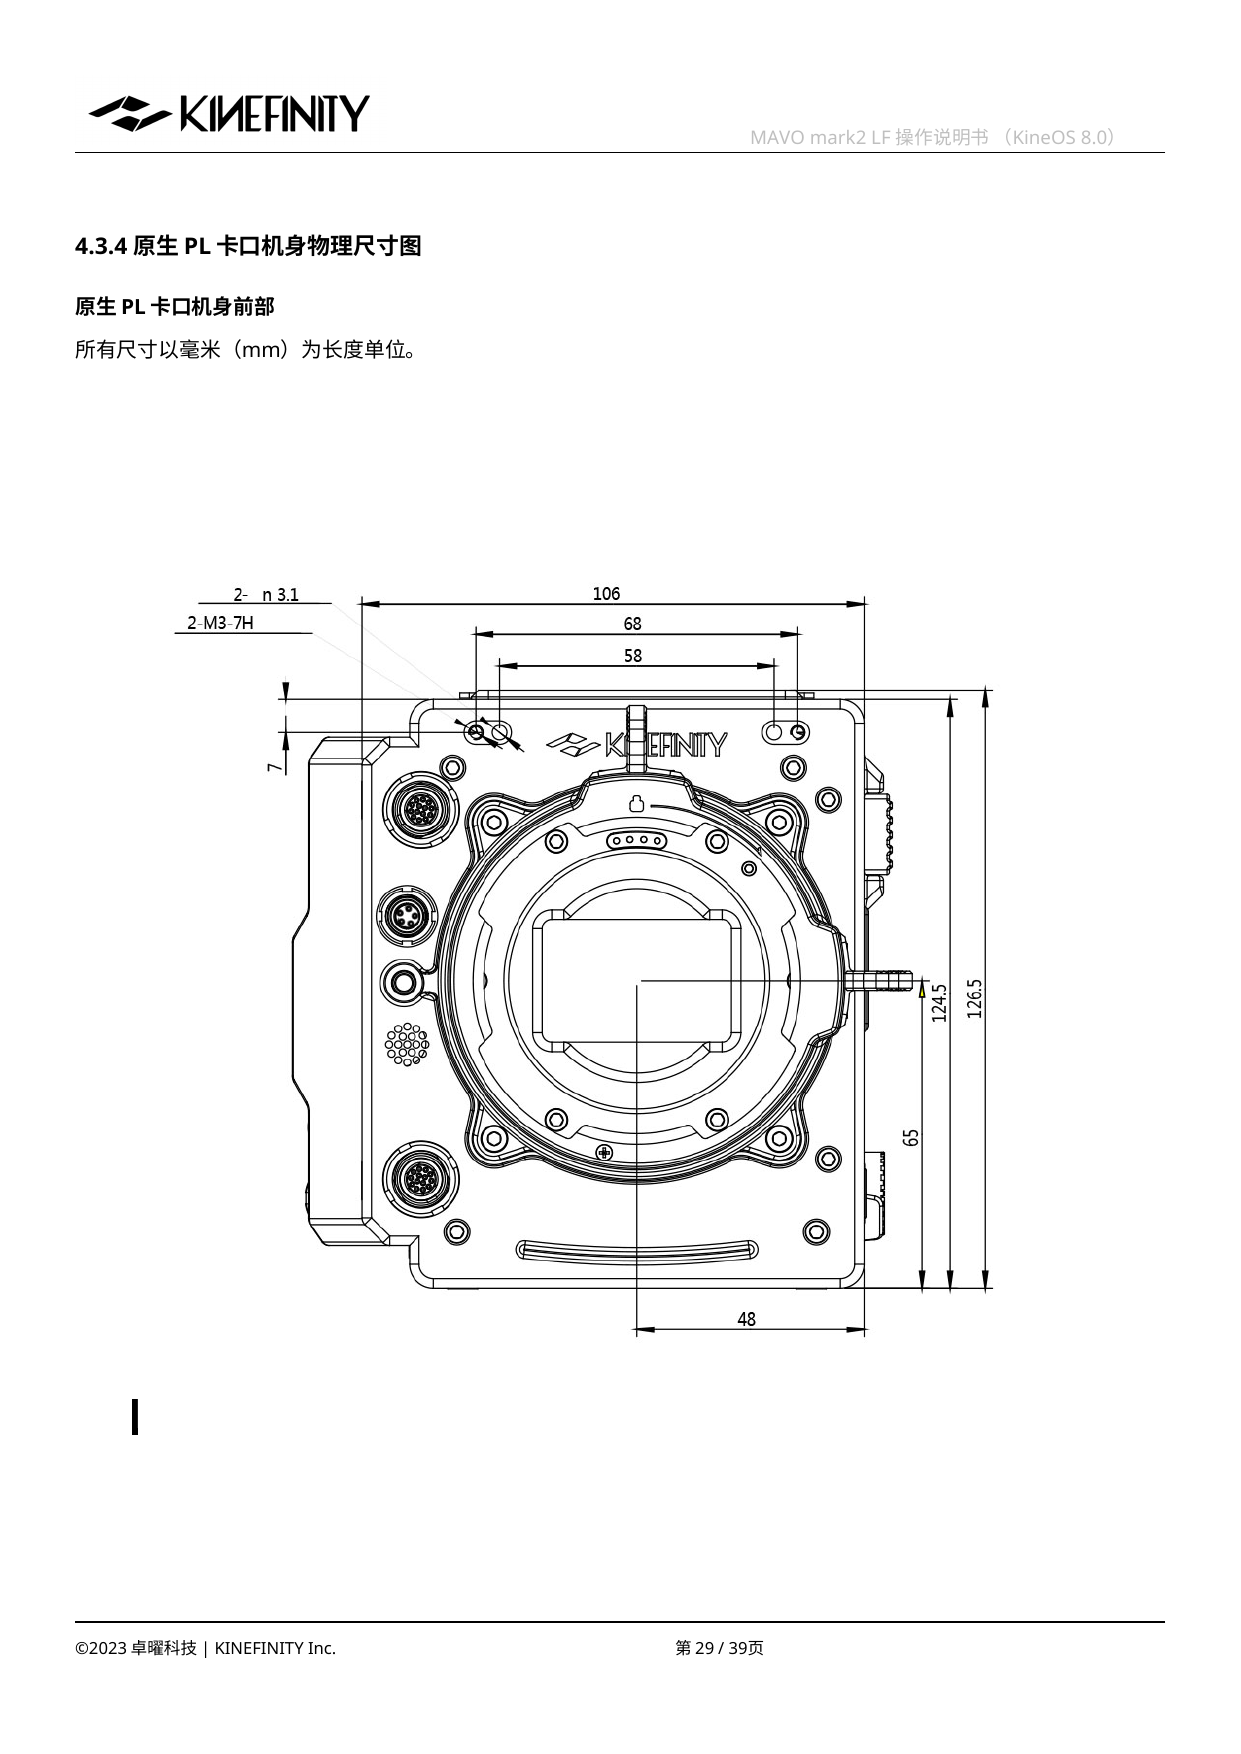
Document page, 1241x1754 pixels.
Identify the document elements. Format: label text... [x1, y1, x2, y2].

subtitle 4.3.4 原生PL卡口机身物理尺寸图 [75, 228, 1165, 261]
picture [75, 75, 388, 145]
picture [137, 457, 1108, 1428]
text 原生PL卡口机身前部 [75, 290, 1165, 320]
text 所有尺寸以毫米（mm）为长度单位。 [75, 333, 1165, 363]
